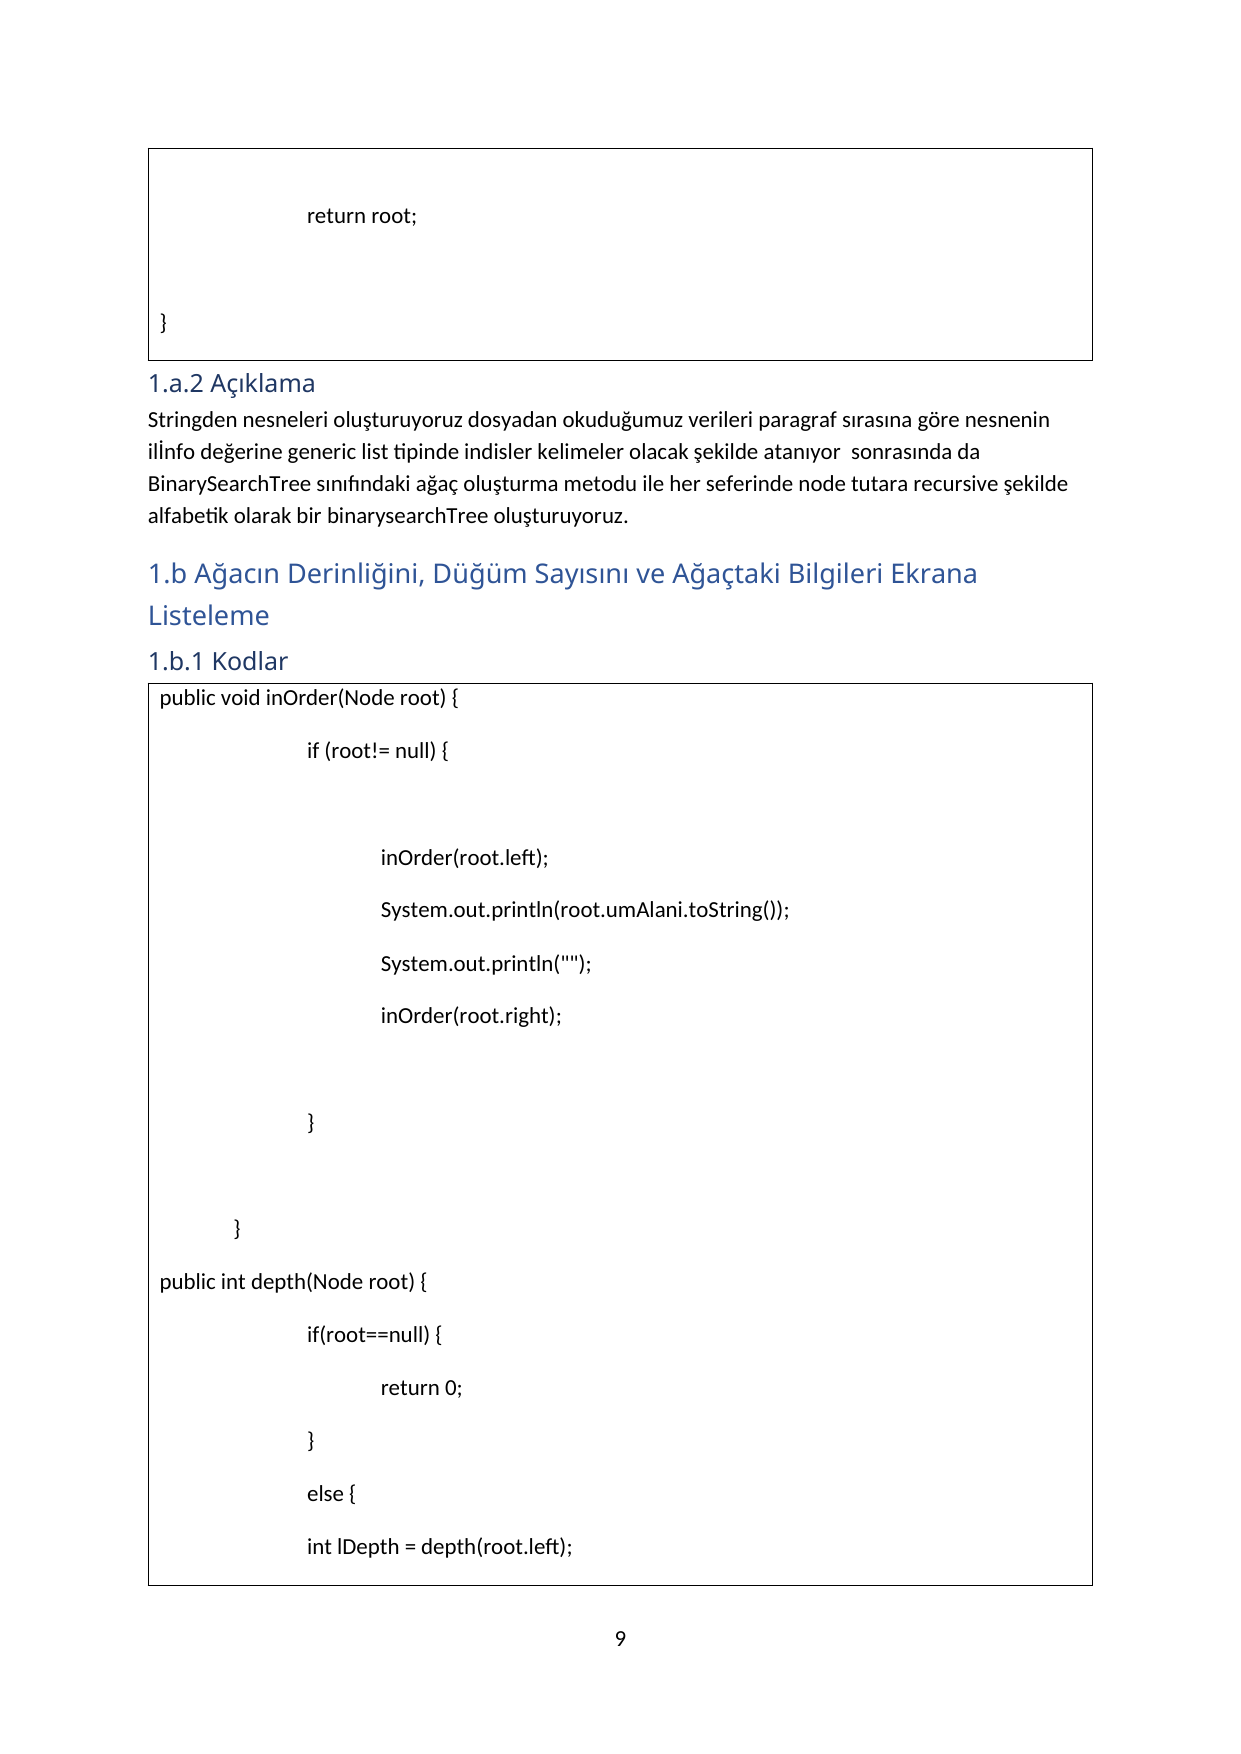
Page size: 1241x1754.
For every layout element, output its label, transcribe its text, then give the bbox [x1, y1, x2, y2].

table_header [149, 684, 1092, 1584]
text Stringden nesneleri oluşturuyoruz dosyadan okuduğumuz verileri paragraf sırasına göre nesnenin ilİnfo değerine generic list tipinde indisler kelimeler olacak şekilde atanıyor sonrasında da BinarySearchTree sınıfındaki ağaç oluşturma metodu ile her seferinde node tutara recursive şekilde alfabetik olarak bir binarysearchTree oluşturuyoruz. [148, 405, 1093, 529]
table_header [149, 149, 1092, 360]
subtitle 1.b Ağacın Derinliğini, Düğüm Sayısını ve Ağaçtaki Bilgileri Ekrana Listeleme [148, 554, 1093, 634]
subtitle 1.b.1 Kodlar [148, 643, 1093, 677]
subtitle 1.a.2 Açıklama [148, 366, 1093, 400]
